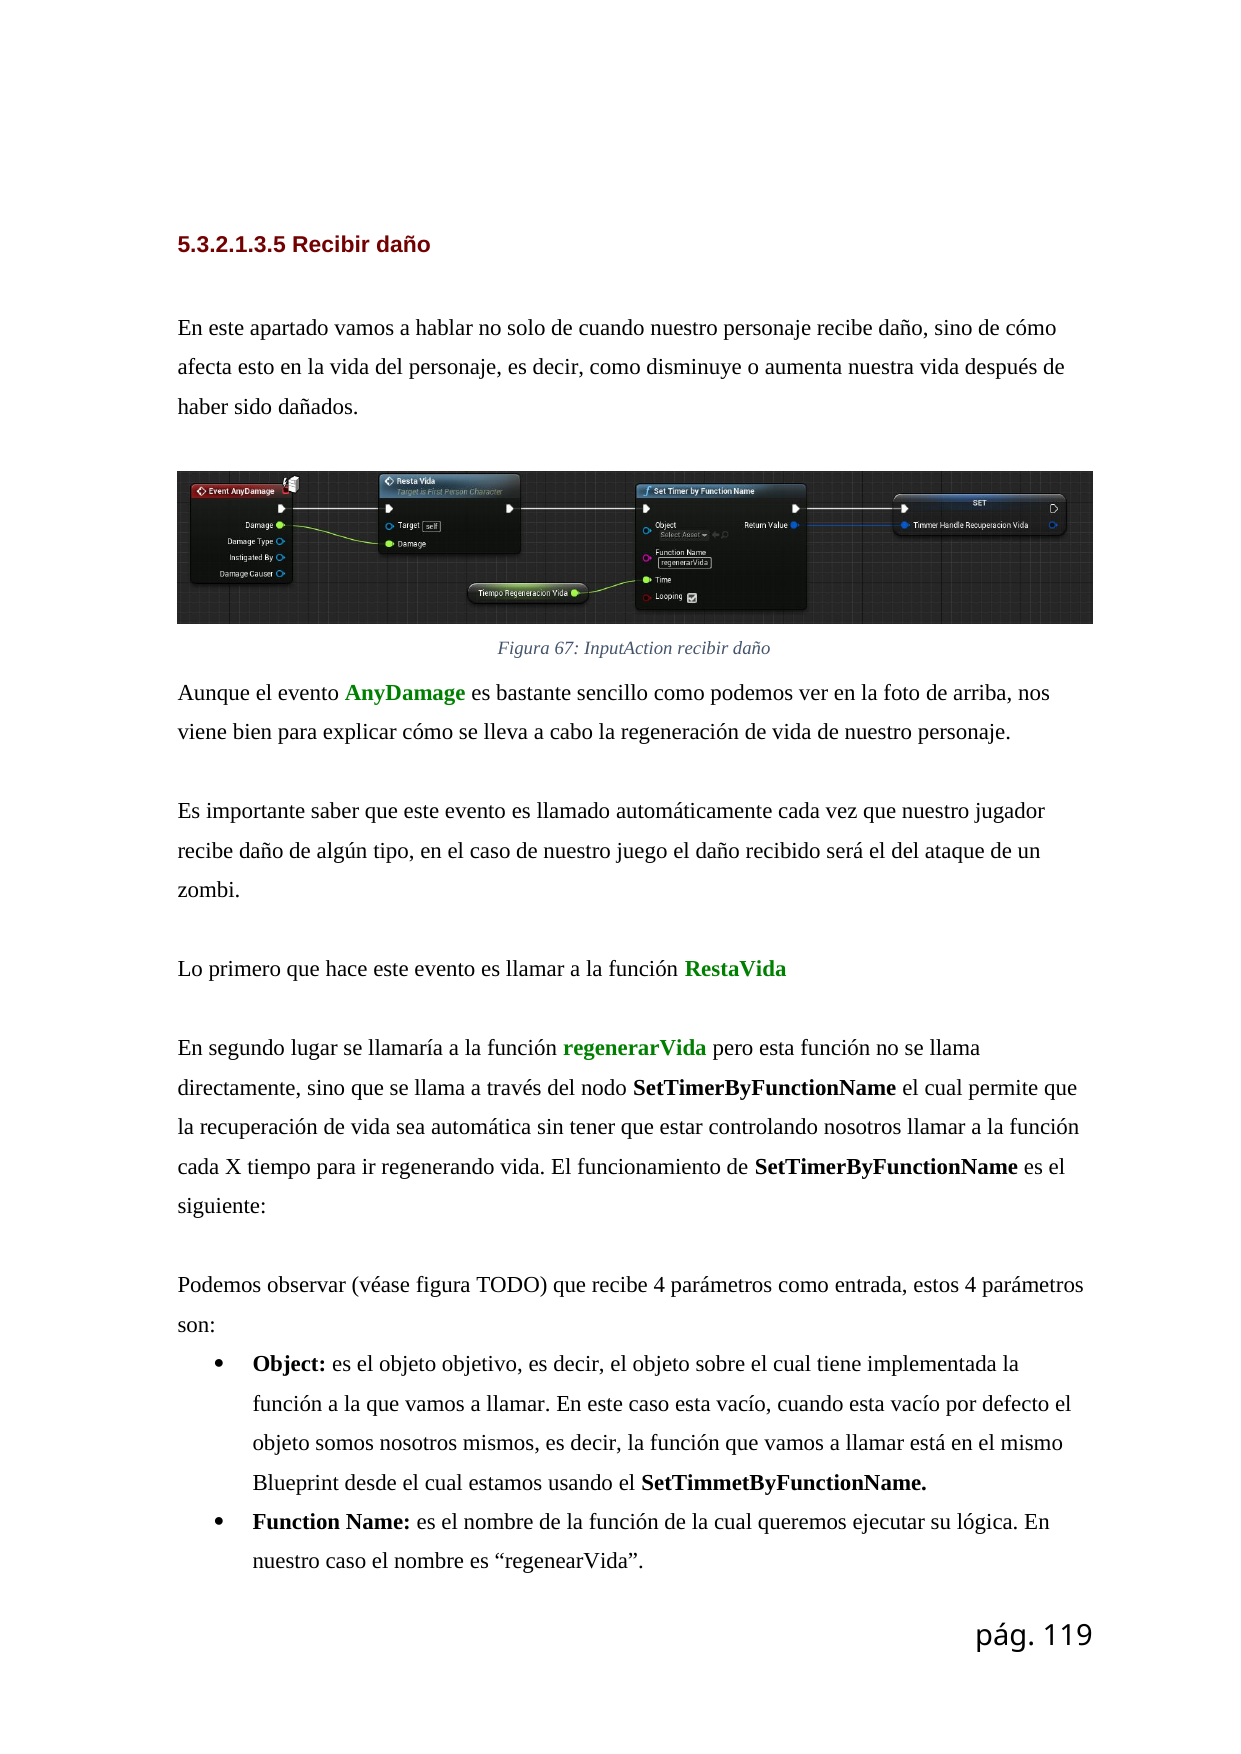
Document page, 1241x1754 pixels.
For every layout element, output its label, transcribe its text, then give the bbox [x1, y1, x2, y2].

list Function Name: es el nombre de la función de la cual queremos ejecutar su lógica. En nuestro caso el nombre es “regenearVida”. [215, 1508, 1092, 1574]
text Aunque el evento AnyDamage es bastante sencillo como podemos ver en la foto de arriba, nos viene bien para explicar cómo se lleva a cabo la regeneración de vida de nuestro personaje. [177, 679, 1092, 745]
text Es importante saber que este evento es llamado automáticamente cada vez que nuestro jugador recibe daño de algún tipo, en el caso de nuestro juego el daño recibido será el del ataque de un zombi. [177, 797, 1092, 903]
list Object: es el objeto objetivo, es decir, el objeto sobre el cual tiene implementada la función a la que vamos a llamar. En este caso esta vacío, cuando esta vacío por defecto el objeto somos nosotros mismos, es decir, la función que vamos a llamar está en el mismo Blueprint desde el cual estamos usando el SetTimmetByFunctionName. [215, 1350, 1092, 1495]
text En segundo lugar se llamaría a la función regenerarVida pero esta función no se llama directamente, sino que se llama a través del nodo SetTimerByFunctionName el cual permite que la recuperación de vida sea automática sin tener que estar controlando nosotros llamar a la función cada X tiempo para ir regenerando vida. El funcionamiento de SetTimerByFunctionName es el siguiente: [177, 1034, 1092, 1218]
text En este apartado vamos a hablar no solo de cuando nuestro personaje recibe daño, sino de cómo afecta esto en la vida del personaje, es decir, como disminuye o aumenta nuestra vida después de haber sido dañados. [177, 314, 1092, 419]
picture [177, 471, 1093, 624]
text Lo primero que hace este evento es llamar a la función RestaVida [177, 955, 1092, 982]
subtitle 5.3.2.1.3.5 Recibir daño [177, 231, 1092, 257]
text Podemos observar (véase figura TODO) que recibe 4 parámetros como entrada, estos 4 parámetros son: [177, 1271, 1092, 1337]
